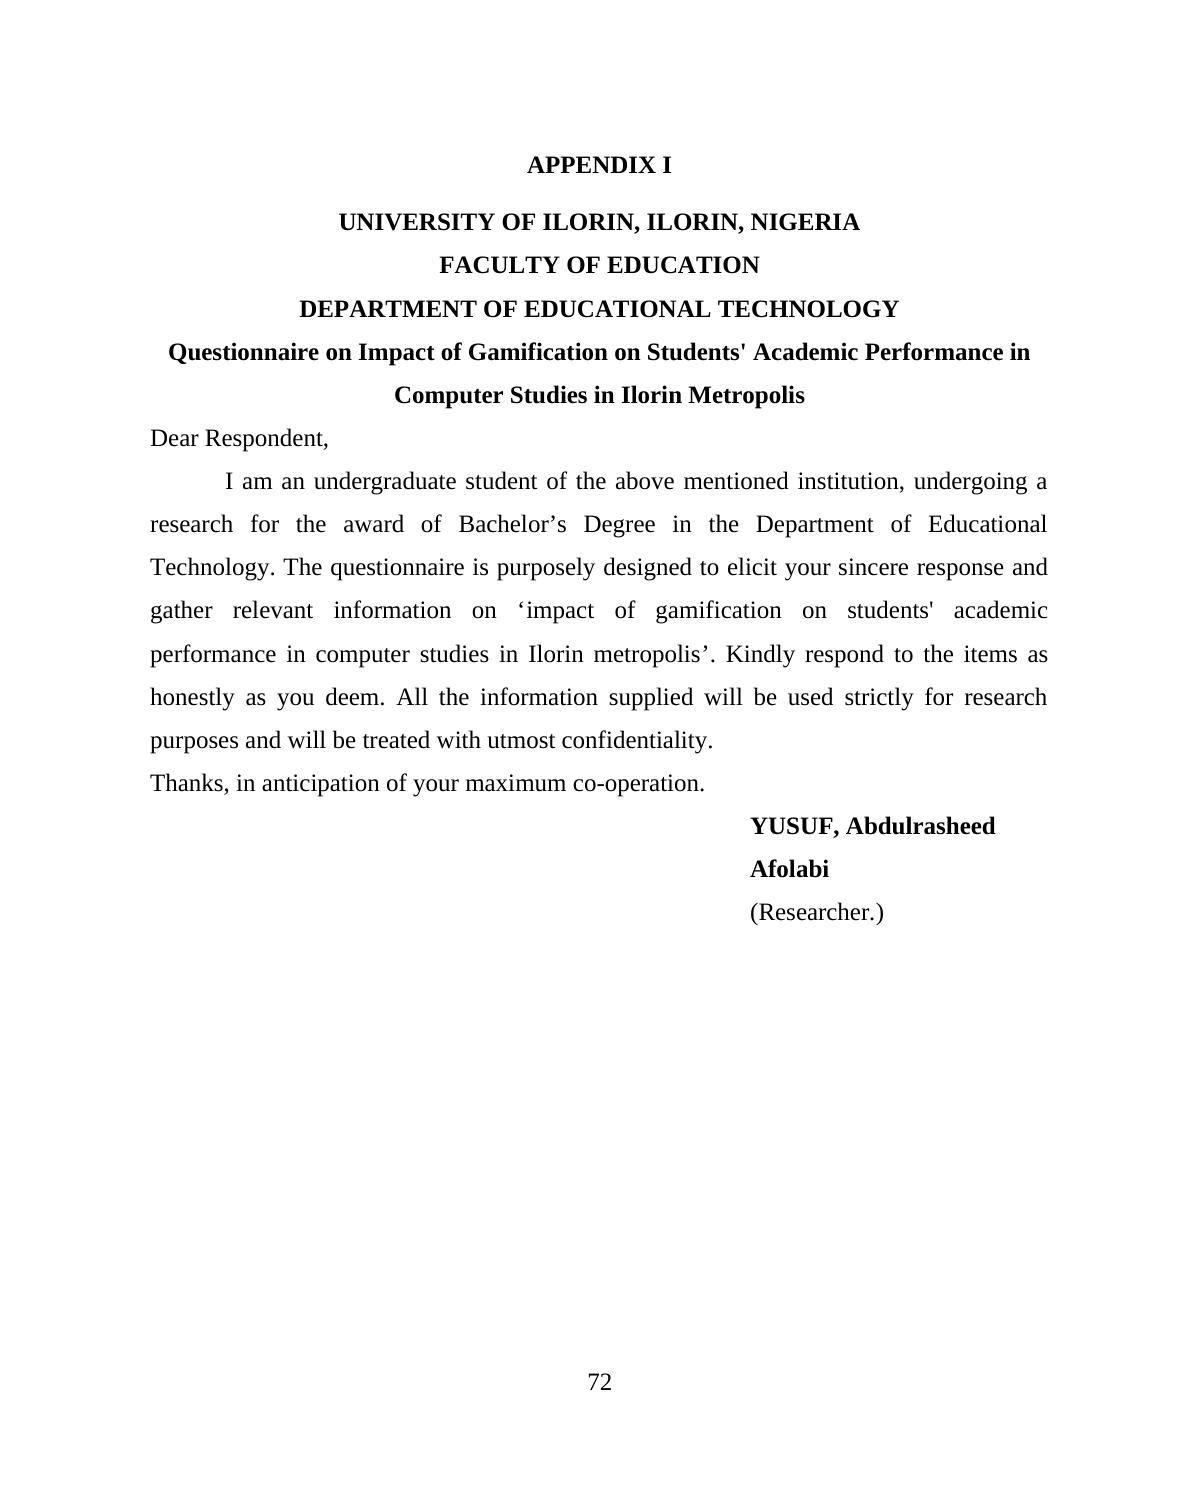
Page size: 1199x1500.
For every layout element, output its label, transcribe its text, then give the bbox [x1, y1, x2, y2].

subtitle APPENDIX I [150, 150, 1049, 179]
text Thanks, in anticipation of your maximum co-operation. [150, 768, 1049, 797]
text Questionnaire on Impact of Gamification on Students' Academic Performance in Computer Studies in Ilorin Metropolis [150, 337, 1049, 409]
text DEPARTMENT OF EDUCATIONAL TECHNOLOGY [150, 294, 1049, 322]
text FACULTY OF EDUCATION [150, 251, 1049, 279]
text UNIVERSITY OF ILORIN, ILORIN, NIGERIA [150, 207, 1049, 236]
text I am an undergraduate student of the above mentioned institution, undergoing a research for the award of Bachelor’s Degree in the Department of Educational Technology. The questionnaire is purposely designed to elicit your sincere response and gather relevant information on ‘impact of gamification on students' academic performance in computer studies in Ilorin metropolis’. Kindly respond to the items as honestly as you deem. All the information supplied will be used strictly for research purposes and will be treated with utmost confidentiality. [150, 466, 1049, 754]
text YUSUF, Abdulrasheed Afolabi [750, 811, 1049, 883]
text (Researcher.) [750, 897, 1049, 926]
text Dear Respondent, [150, 423, 1049, 452]
